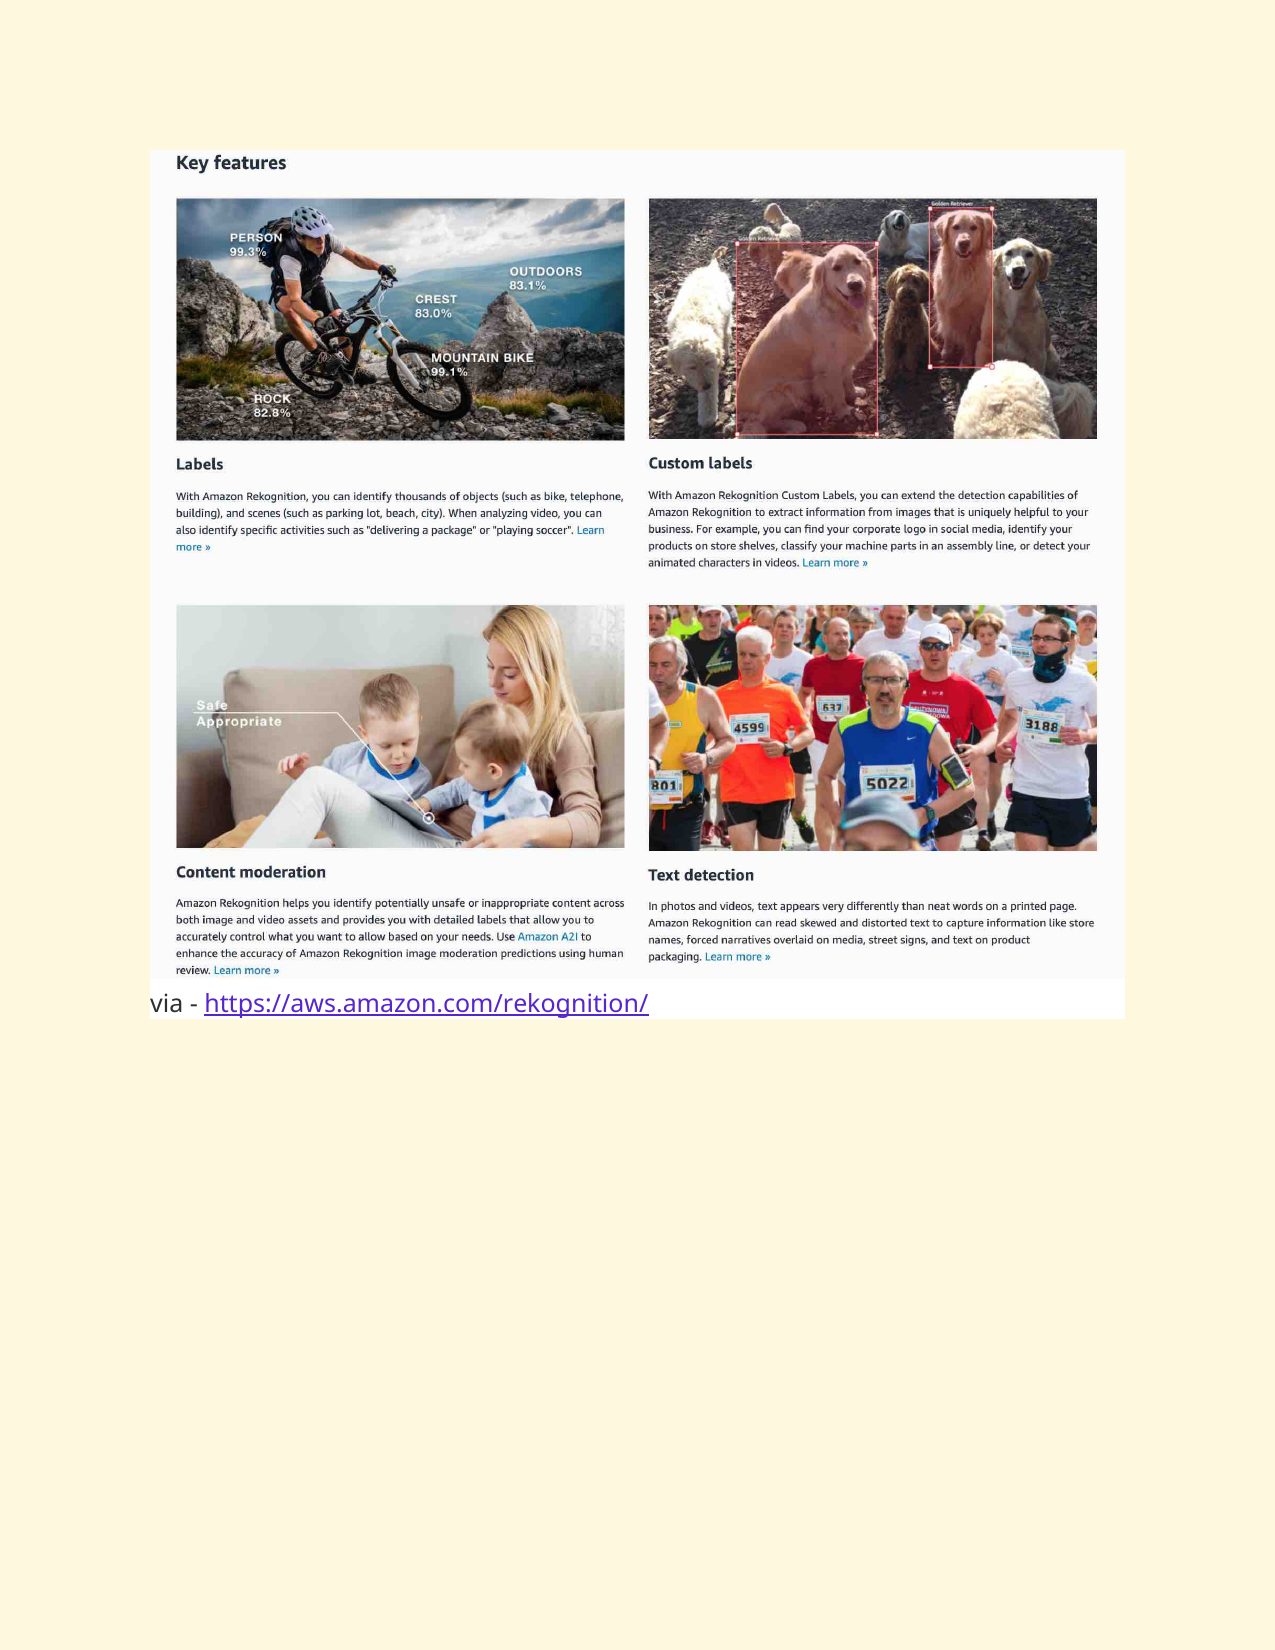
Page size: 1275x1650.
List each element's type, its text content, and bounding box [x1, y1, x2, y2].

picture [150, 150, 1125, 979]
text via - https://aws.amazon.com/rekognition/ [150, 979, 1125, 1019]
